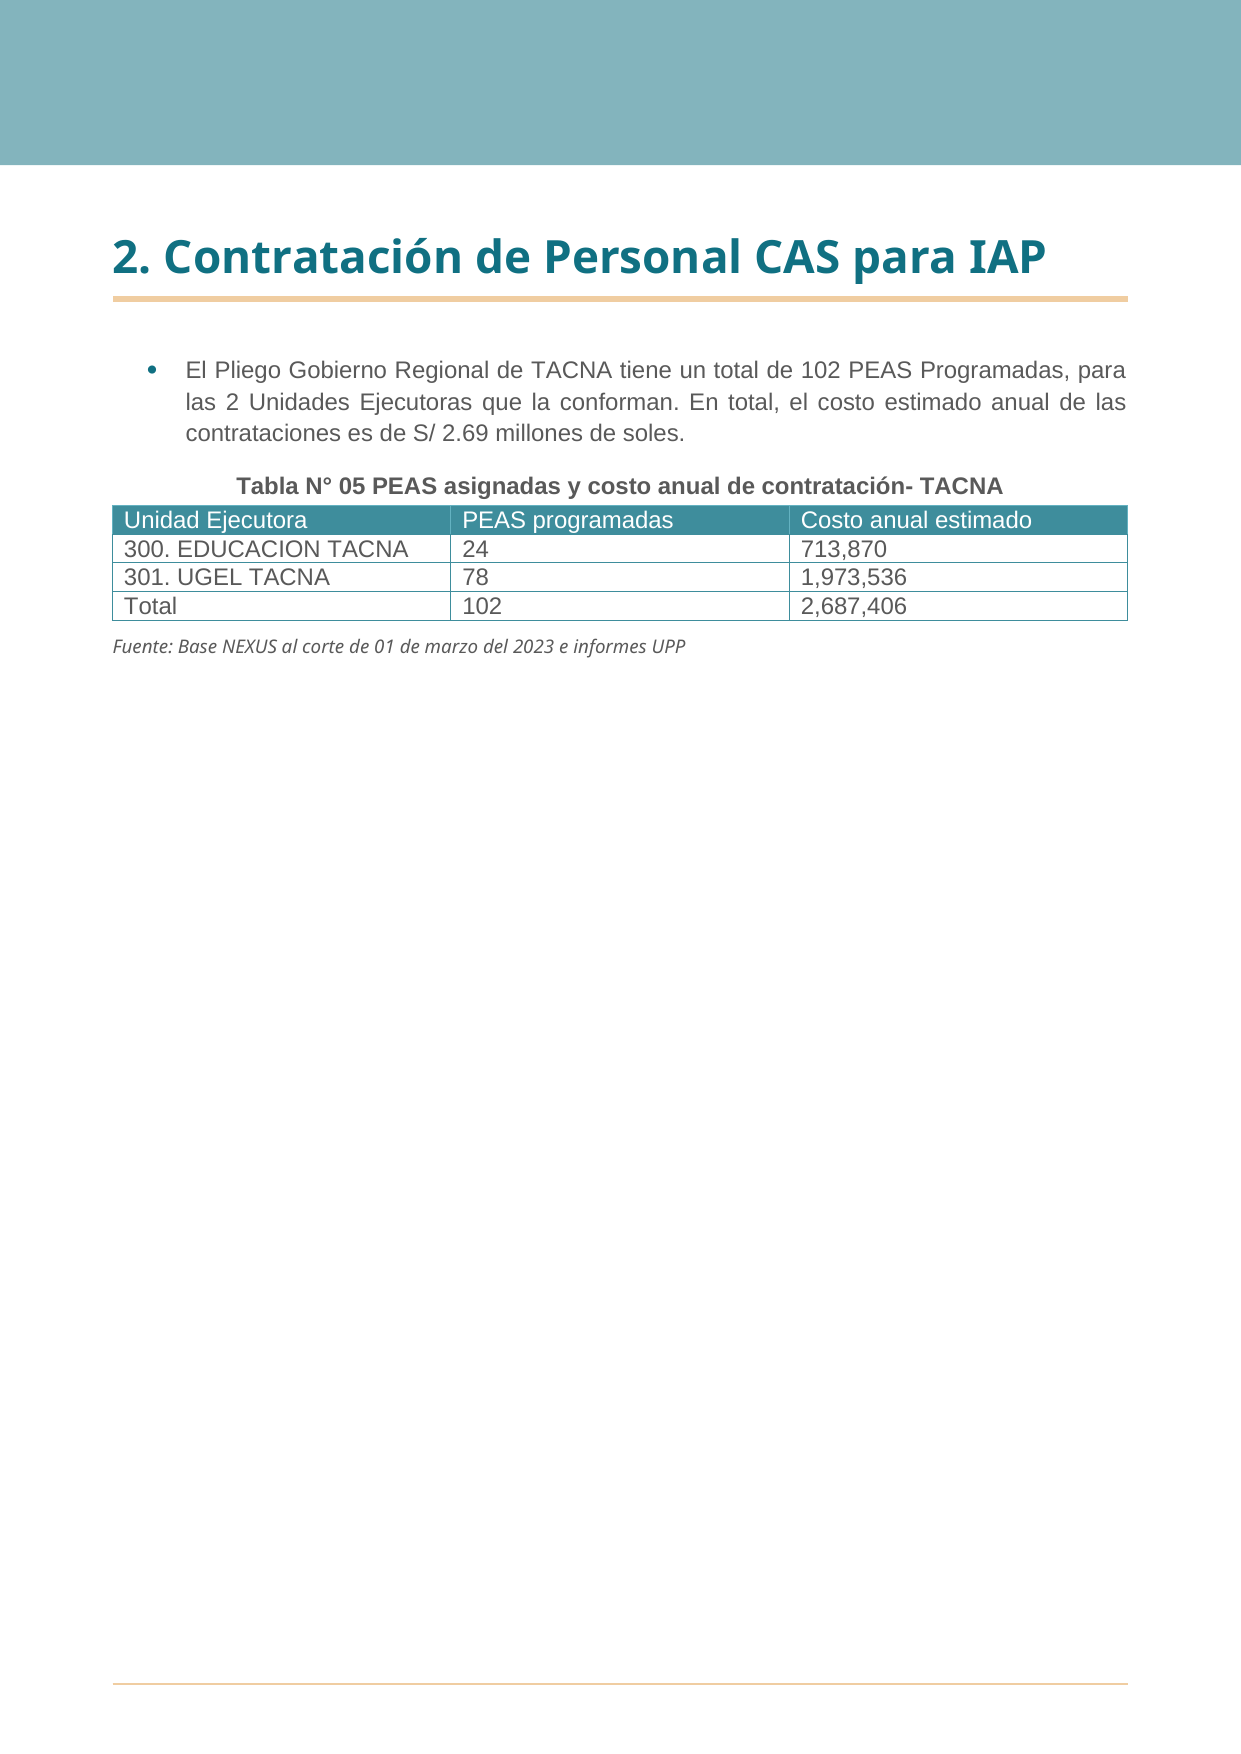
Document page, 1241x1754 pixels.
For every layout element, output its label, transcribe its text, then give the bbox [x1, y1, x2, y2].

table_cell 300. EDUCACION TACNA [113, 535, 450, 562]
text Fuente: Base NEXUS al corte de 01 de marzo del 2023 e informes UPP [112, 633, 1128, 659]
table_header PEAS programadas [451, 506, 789, 534]
subtitle 2. Contratación de Personal CAS para IAP [112, 225, 1128, 302]
list El Pliego Gobierno Regional de TACNA tiene un total de 102 PEAS Programadas, para las 2 Unidades Ejecutoras que la conforman. En total, el costo estimado anual de las contrataciones es de S/ 2.69 millones de soles. [148, 356, 1128, 447]
table_header Unidad Ejecutora [113, 506, 450, 534]
table_cell 78 [451, 563, 789, 591]
table_cell 301. UGEL TACNA [113, 563, 450, 591]
table_cell 1,973,536 [790, 563, 1127, 591]
text Tabla N° 05 PEAS asignadas y costo anual de contratación- TACNA [112, 472, 1128, 499]
table_cell 713,870 [790, 535, 1127, 562]
table_header Costo anual estimado [790, 506, 1127, 534]
table_cell 102 [451, 592, 789, 619]
table_cell Total [113, 592, 450, 619]
table_cell 2,687,406 [790, 592, 1127, 619]
table_cell 24 [451, 535, 789, 562]
